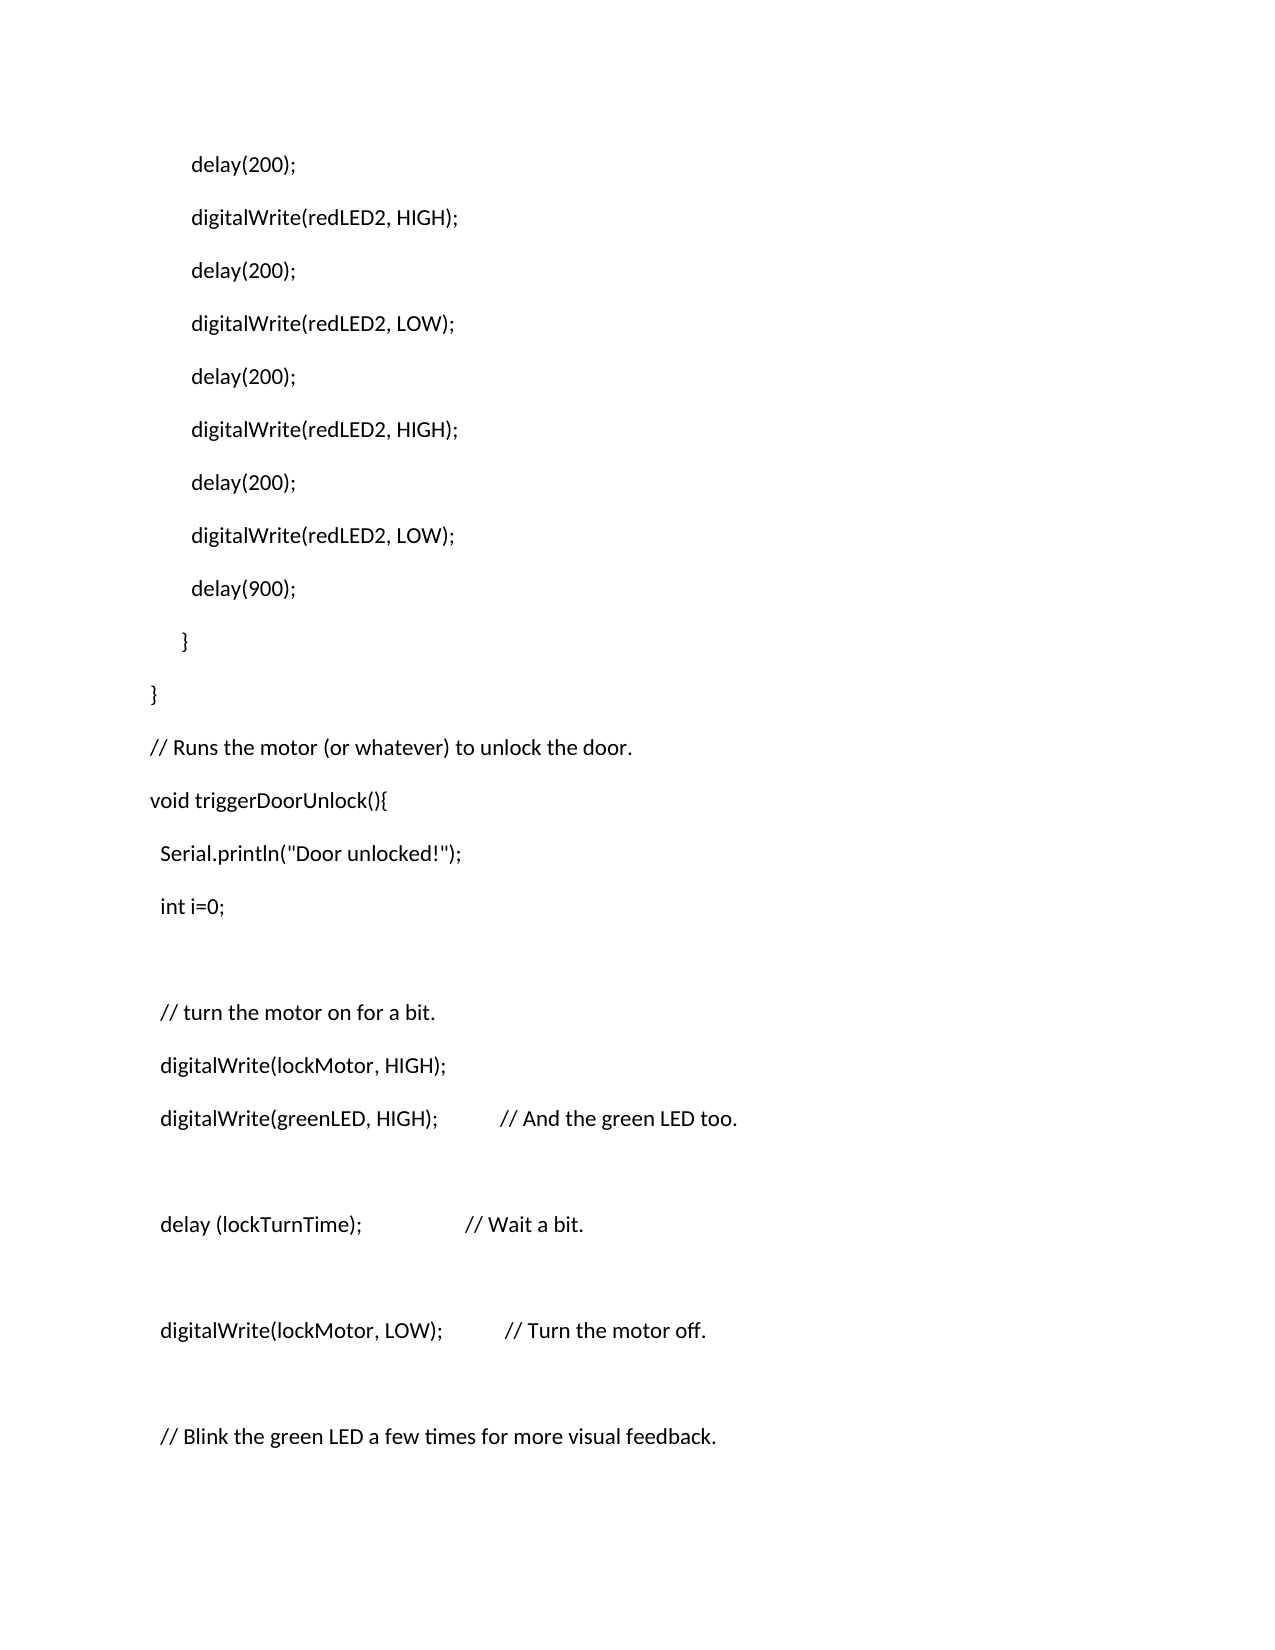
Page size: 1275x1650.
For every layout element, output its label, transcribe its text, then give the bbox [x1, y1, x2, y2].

text delay(200); [150, 468, 1125, 496]
text delay(200); [150, 256, 1125, 284]
text digitalWrite(lockMotor, HIGH); [150, 1051, 1125, 1079]
text digitalWrite(redLED2, LOW); [150, 521, 1125, 549]
text digitalWrite(redLED2, HIGH); [150, 415, 1125, 443]
text delay (lockTurnTime); // Wait a bit. [150, 1210, 1125, 1238]
text delay(200); [150, 150, 1125, 178]
text delay(200); [150, 362, 1125, 390]
text // turn the motor on for a bit. [150, 998, 1125, 1026]
text delay(900); [150, 574, 1125, 602]
text digitalWrite(greenLED, HIGH); // And the green LED too. [150, 1104, 1125, 1132]
text // Blink the green LED a few times for more visual feedback. [150, 1422, 1125, 1451]
text digitalWrite(redLED2, LOW); [150, 309, 1125, 337]
text } [150, 627, 1125, 655]
text void triggerDoorUnlock(){ [150, 786, 1125, 814]
text int i=0; [150, 892, 1125, 920]
text digitalWrite(lockMotor, LOW); // Turn the motor off. [150, 1316, 1125, 1344]
text Serial.println("Door unlocked!"); [150, 839, 1125, 867]
text digitalWrite(redLED2, HIGH); [150, 203, 1125, 231]
text } [150, 680, 1125, 708]
text // Runs the motor (or whatever) to unlock the door. [150, 733, 1125, 761]
